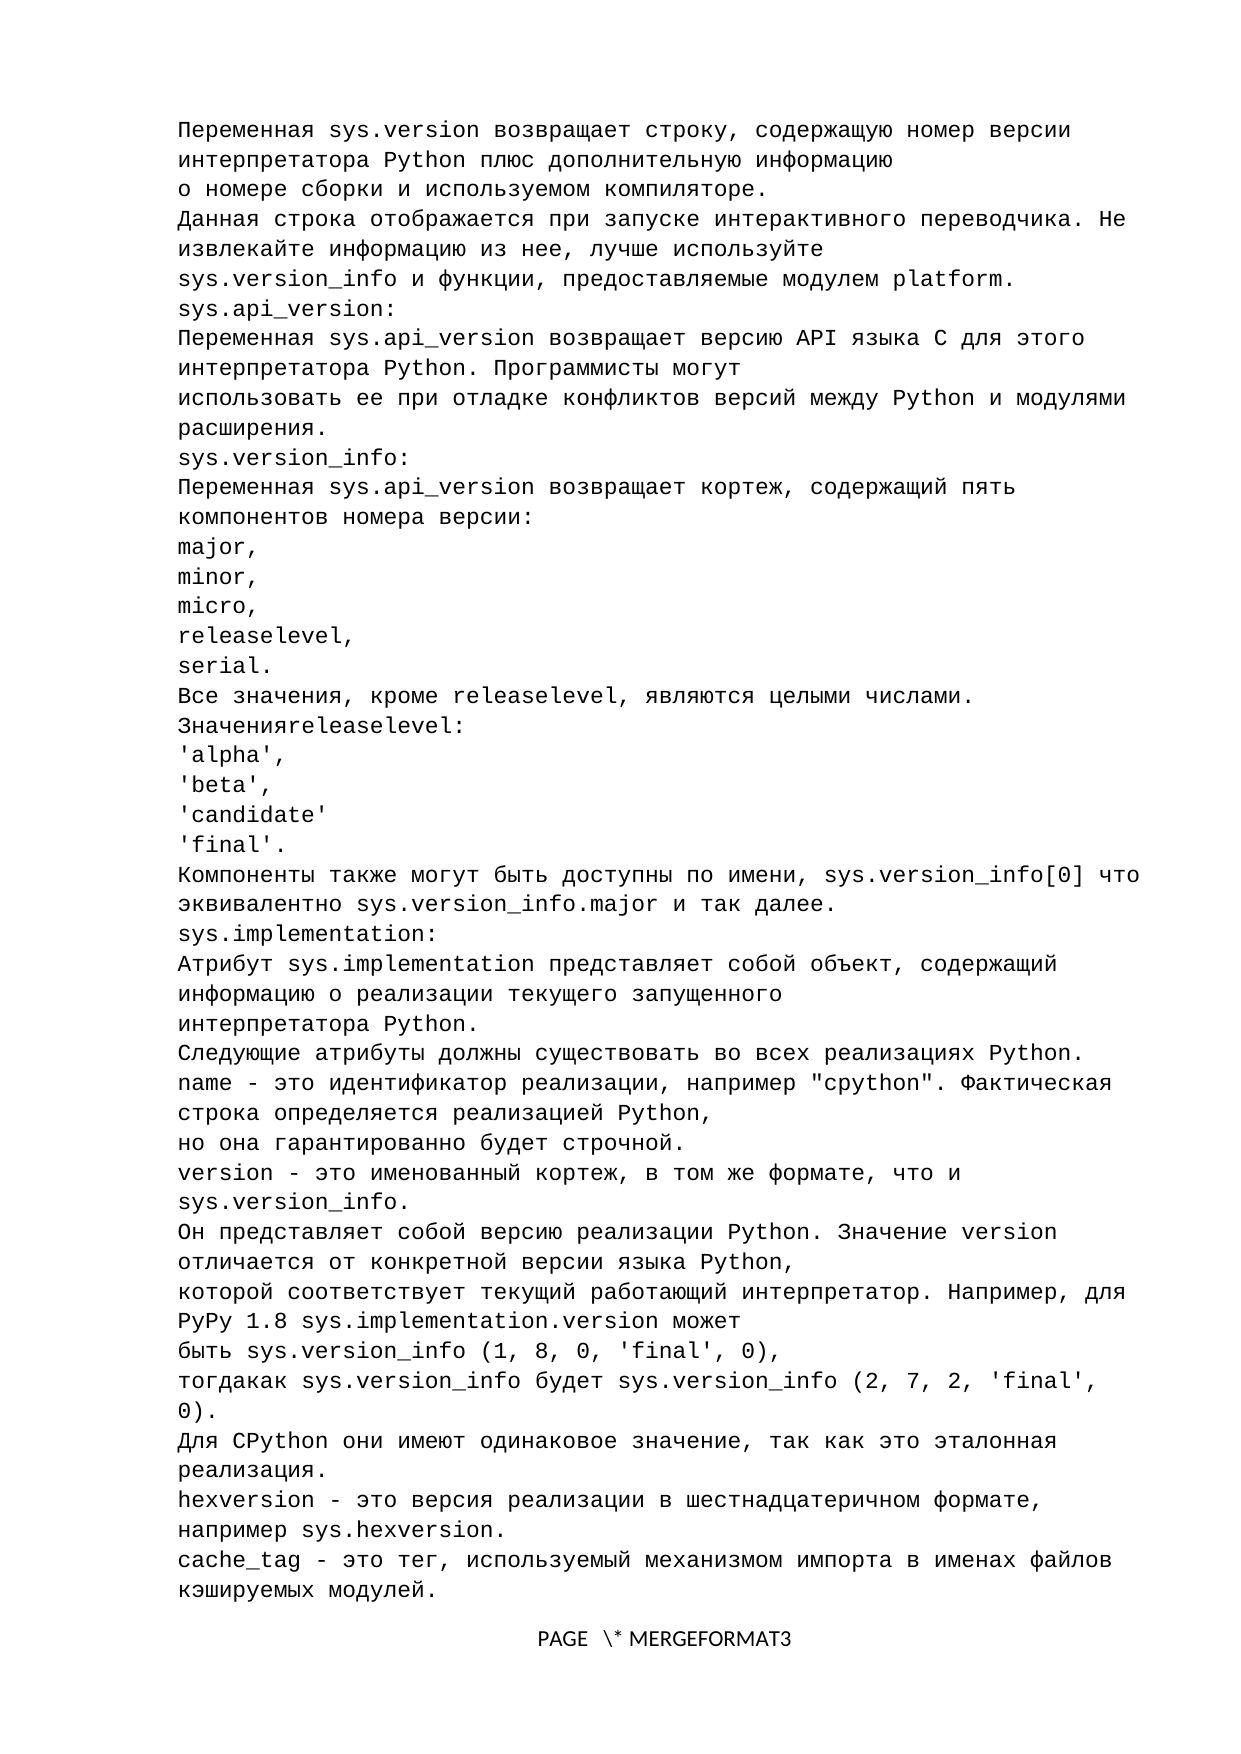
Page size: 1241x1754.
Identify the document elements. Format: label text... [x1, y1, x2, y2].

text Все значения, кроме releaselevel, являются целыми числами. [177, 684, 1152, 710]
text Переменная sys.api_version возвращает версию API языка C для этого интерпретатора Python. Программисты могут [177, 327, 1152, 382]
text Для CPython они имеют одинаковое значение, так как это эталонная реализация. [177, 1429, 1152, 1485]
text 'alpha', [177, 744, 1152, 770]
text 'candidate' [177, 803, 1152, 829]
text major, [177, 535, 1152, 561]
text 'beta', [177, 773, 1152, 799]
text Значенияreleaselevel: [177, 714, 1152, 740]
text serial. [177, 654, 1152, 680]
text интерпретатора Python. [177, 1012, 1152, 1038]
text sys.implementation: [177, 922, 1152, 948]
text micro, [177, 595, 1152, 621]
text cache_tag - это тег, используемый механизмом импорта в именах файлов кэшируемых модулей. [177, 1548, 1152, 1604]
text hexversion - это версия реализации в шестнадцатеричном формате, например sys.hexversion. [177, 1488, 1152, 1544]
text Он представляет собой версию реализации Python. Значение version отличается от конкретной версии языка Python, [177, 1220, 1152, 1276]
text быть sys.version_info (1, 8, 0, 'final', 0), [177, 1339, 1152, 1366]
text sys.version_info и функции, предоставляемые модулем platform. [177, 267, 1152, 293]
text о номере сборки и используемом компиляторе. [177, 178, 1152, 204]
text version - это именованный кортеж, в том же формате, что и sys.version_info. [177, 1161, 1152, 1217]
text sys.api_version: [177, 297, 1152, 323]
text Компоненты также могут быть доступны по имени, sys.version_info[0] что эквивалентно sys.version_info.major и так далее. [177, 863, 1152, 919]
text Переменная sys.version возвращает строку, содержащую номер версии интерпретатора Python плюс дополнительную информацию [177, 118, 1152, 174]
text Атрибут sys.implementation представляет собой объект, содержащий информацию о реализации текущего запущенного [177, 952, 1152, 1008]
text name - это идентификатор реализации, например "cpython". Фактическая строка определяется реализацией Python, [177, 1071, 1152, 1127]
text использовать ее при отладке конфликтов версий между Python и модулями расширения. [177, 386, 1152, 442]
text Следующие атрибуты должны существовать во всех реализациях Python. [177, 1042, 1152, 1068]
text тогдакак sys.version_info будет sys.version_info (2, 7, 2, 'final', 0). [177, 1369, 1152, 1425]
text Переменная sys.api_version возвращает кортеж, содержащий пять компонентов номера версии: [177, 476, 1152, 531]
text 'final'. [177, 833, 1152, 859]
text minor, [177, 565, 1152, 591]
text Данная строка отображается при запуске интерактивного переводчика. Не извлекайте информацию из нее, лучше используйте [177, 207, 1152, 263]
text releaselevel, [177, 624, 1152, 651]
text но она гарантированно будет строчной. [177, 1131, 1152, 1157]
text sys.version_info: [177, 446, 1152, 472]
text которой соответствует текущий работающий интерпретатор. Например, для PyPy 1.8 sys.implementation.version может [177, 1280, 1152, 1336]
